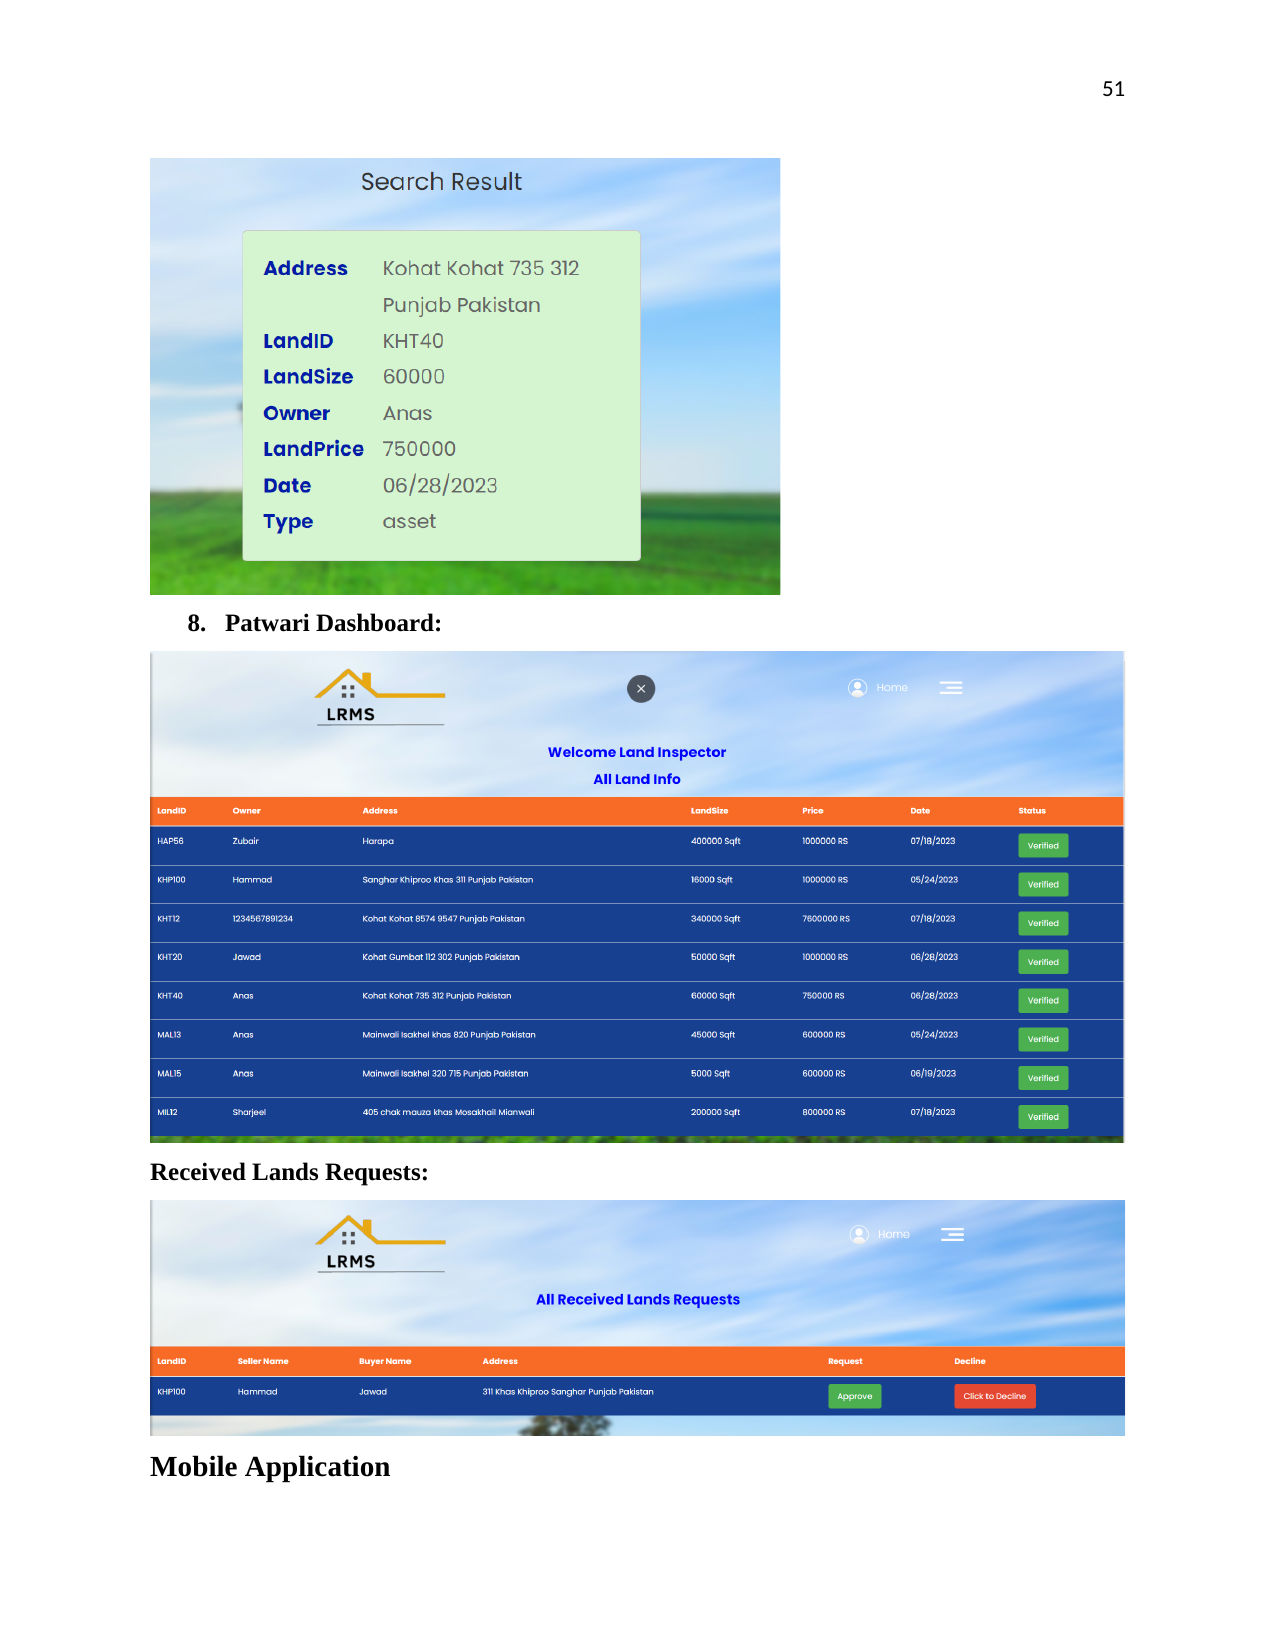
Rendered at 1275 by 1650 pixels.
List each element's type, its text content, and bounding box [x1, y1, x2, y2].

picture [150, 651, 1125, 1143]
picture [150, 158, 781, 595]
text Received Lands Requests: [150, 1157, 1125, 1186]
list Patwari Dashboard: [187, 608, 1125, 637]
text Mobile Application [150, 1449, 1125, 1483]
picture [150, 1200, 1125, 1436]
